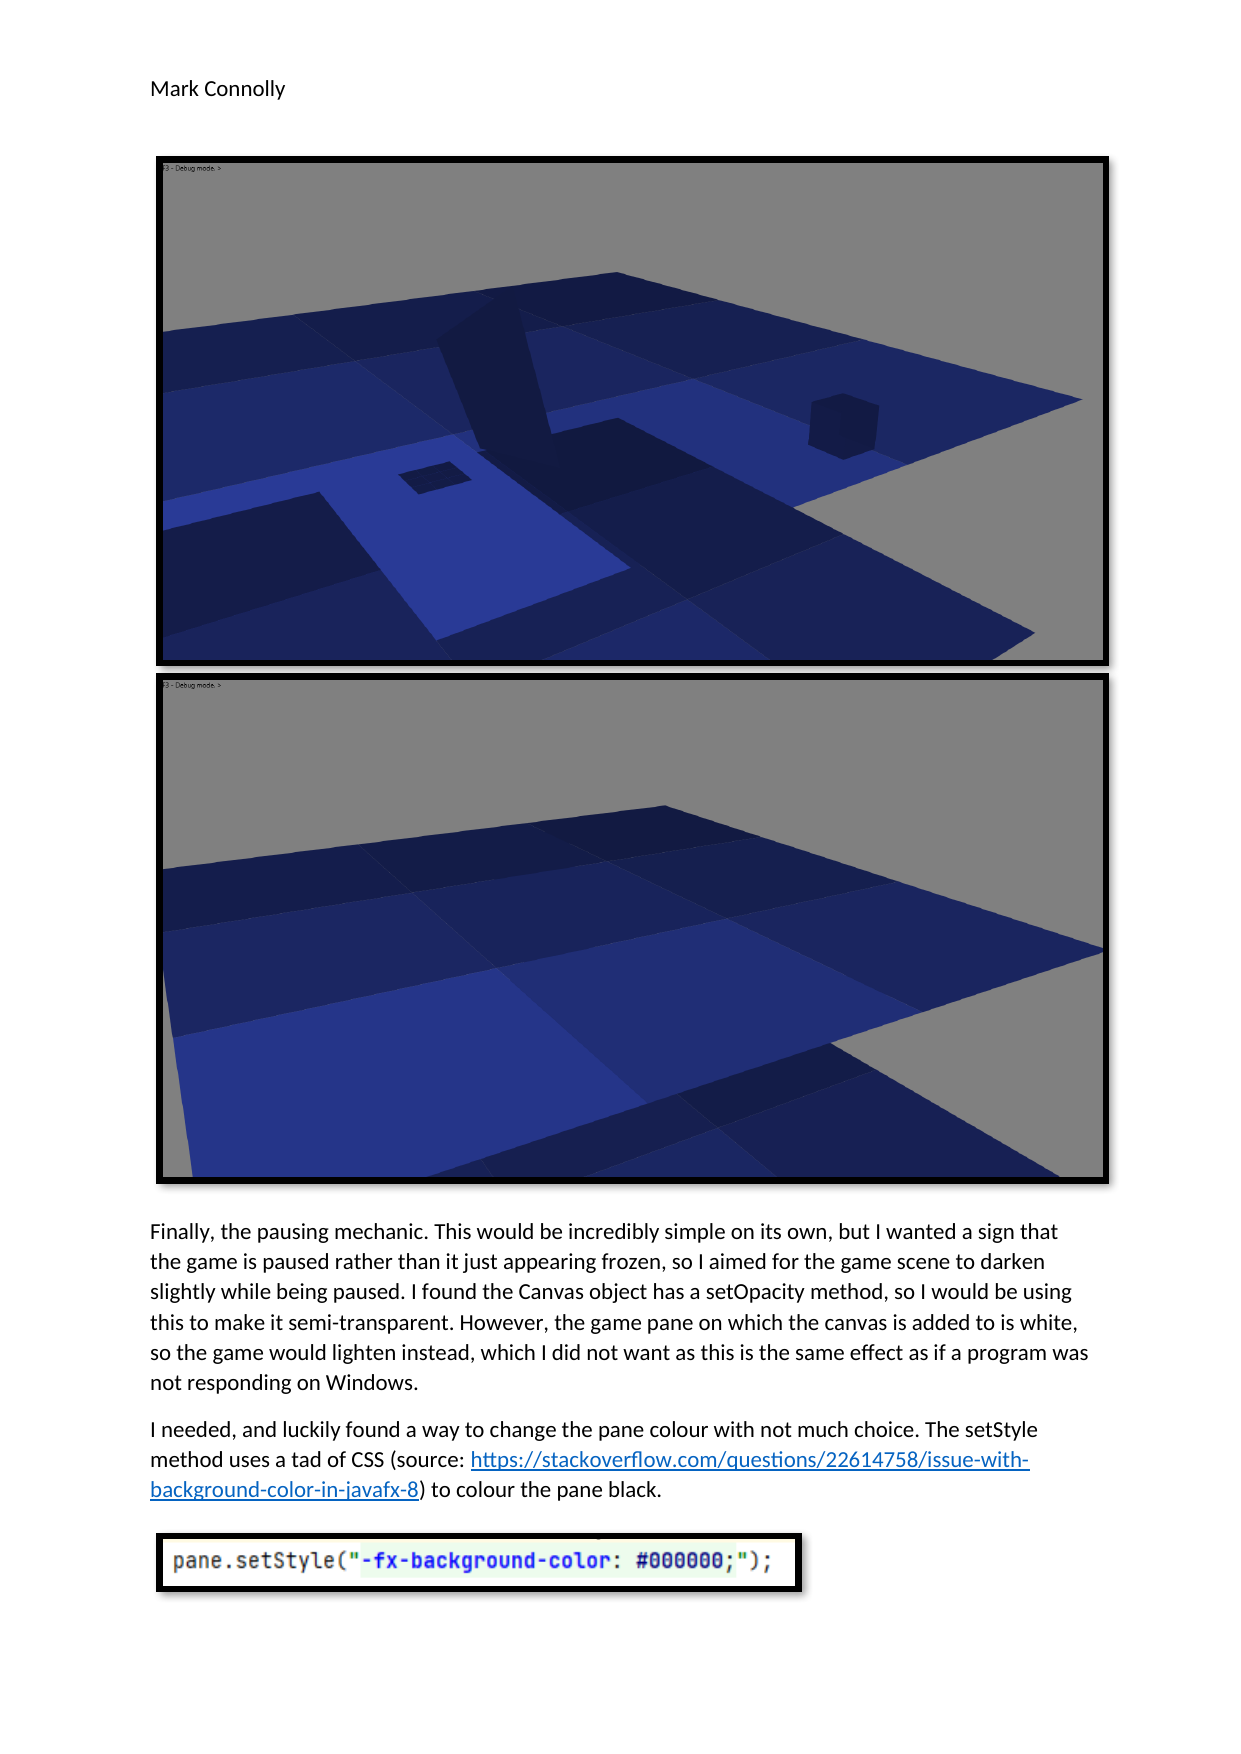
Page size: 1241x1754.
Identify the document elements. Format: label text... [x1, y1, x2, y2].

text I needed, and luckily found a way to change the pane colour with not much choice. The setStyle method uses a tad of CSS (source: https://stackoverflow.com/questions/22614758/issue-with-background-color-in-javafx-8) to colour the pane black. [150, 1415, 1090, 1503]
picture [163, 680, 1103, 1177]
picture [163, 1539, 795, 1586]
picture [163, 163, 1103, 660]
